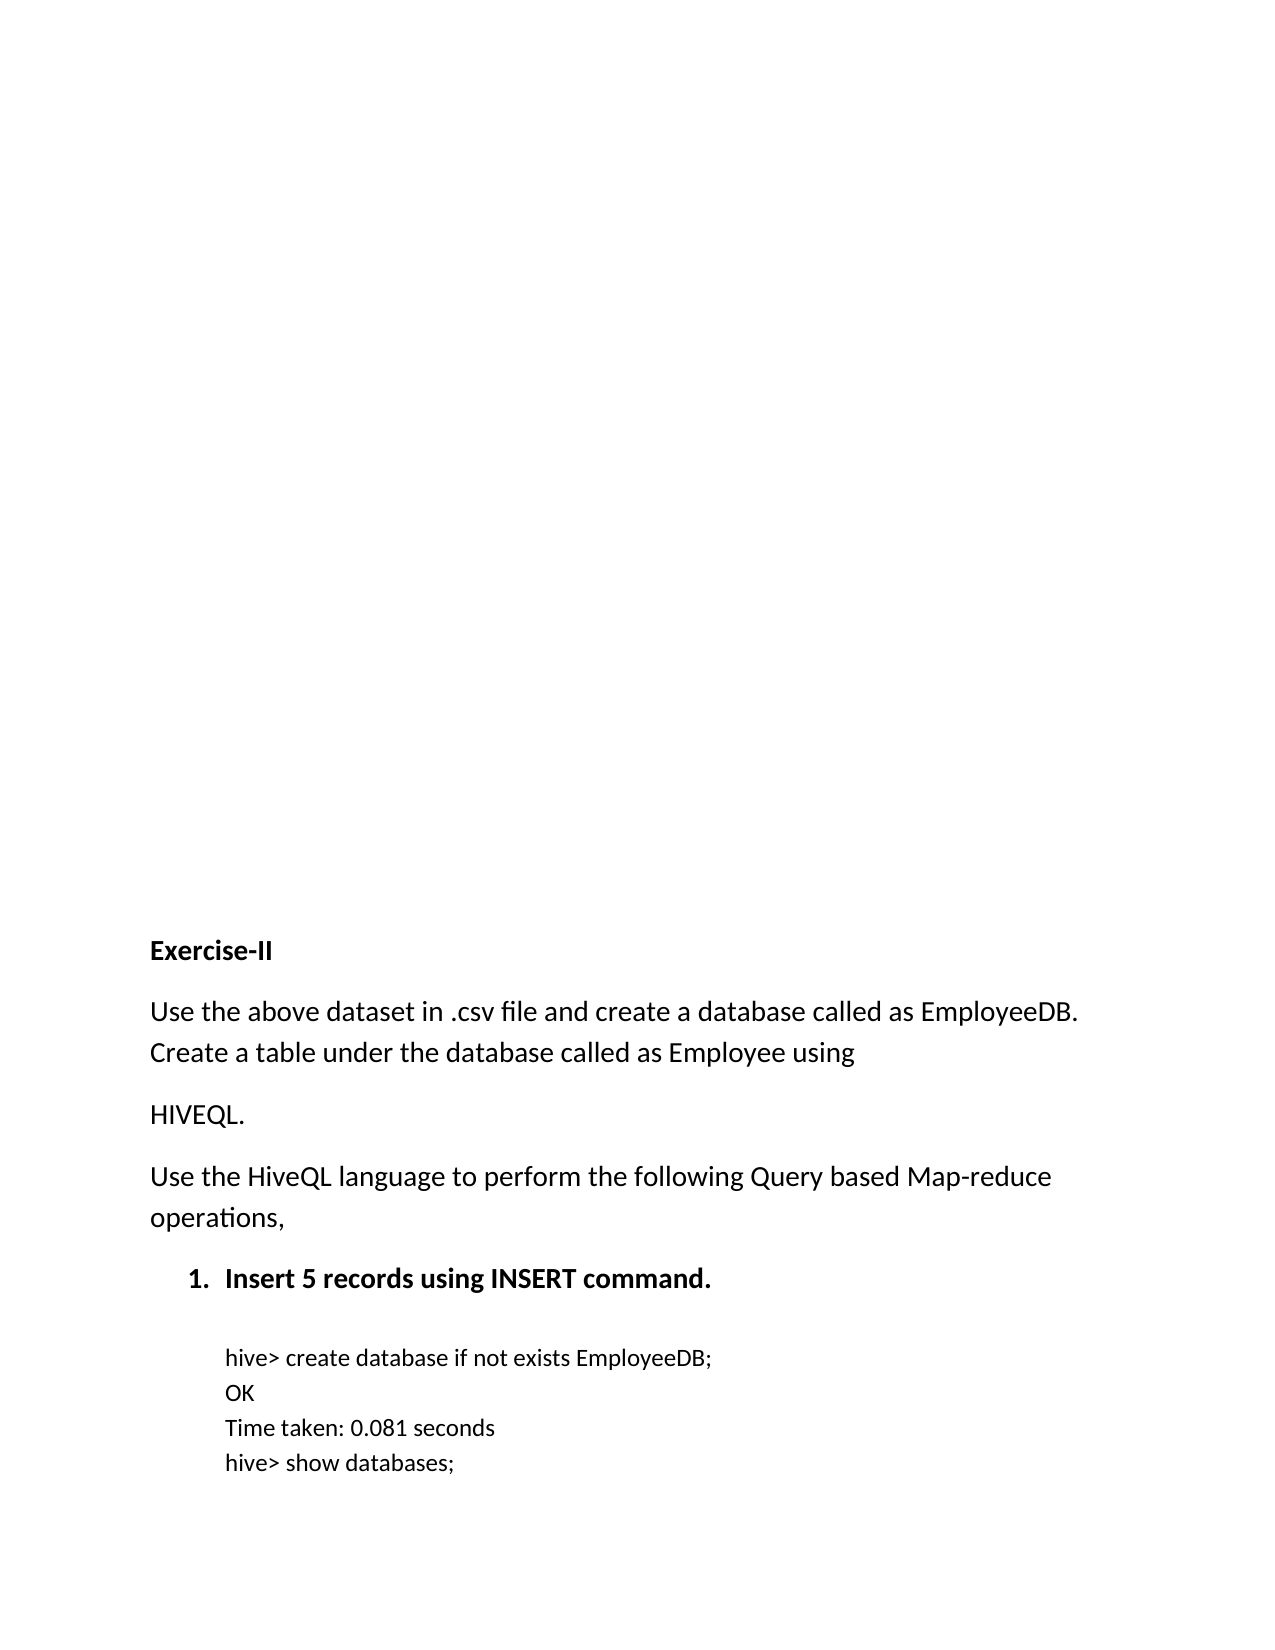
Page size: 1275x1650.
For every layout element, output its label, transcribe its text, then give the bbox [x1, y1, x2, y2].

list Insert 5 records using INSERT command. [187, 1261, 1125, 1296]
list OK [225, 1377, 1125, 1408]
list Time taken: 0.081 seconds [225, 1412, 1125, 1443]
text HIVEQL. [150, 1096, 1125, 1132]
text Use the above dataset in .csv file and create a database called as EmployeeDB. Create a table under the database called as Employee using [150, 993, 1125, 1070]
list hive> show databases; [225, 1447, 1125, 1478]
list hive> create database if not exists EmployeeDB; [225, 1342, 1125, 1373]
text Use the HiveQL language to perform the following Query based Map-reduce operations, [150, 1158, 1125, 1234]
text Exercise-II [150, 932, 1125, 967]
